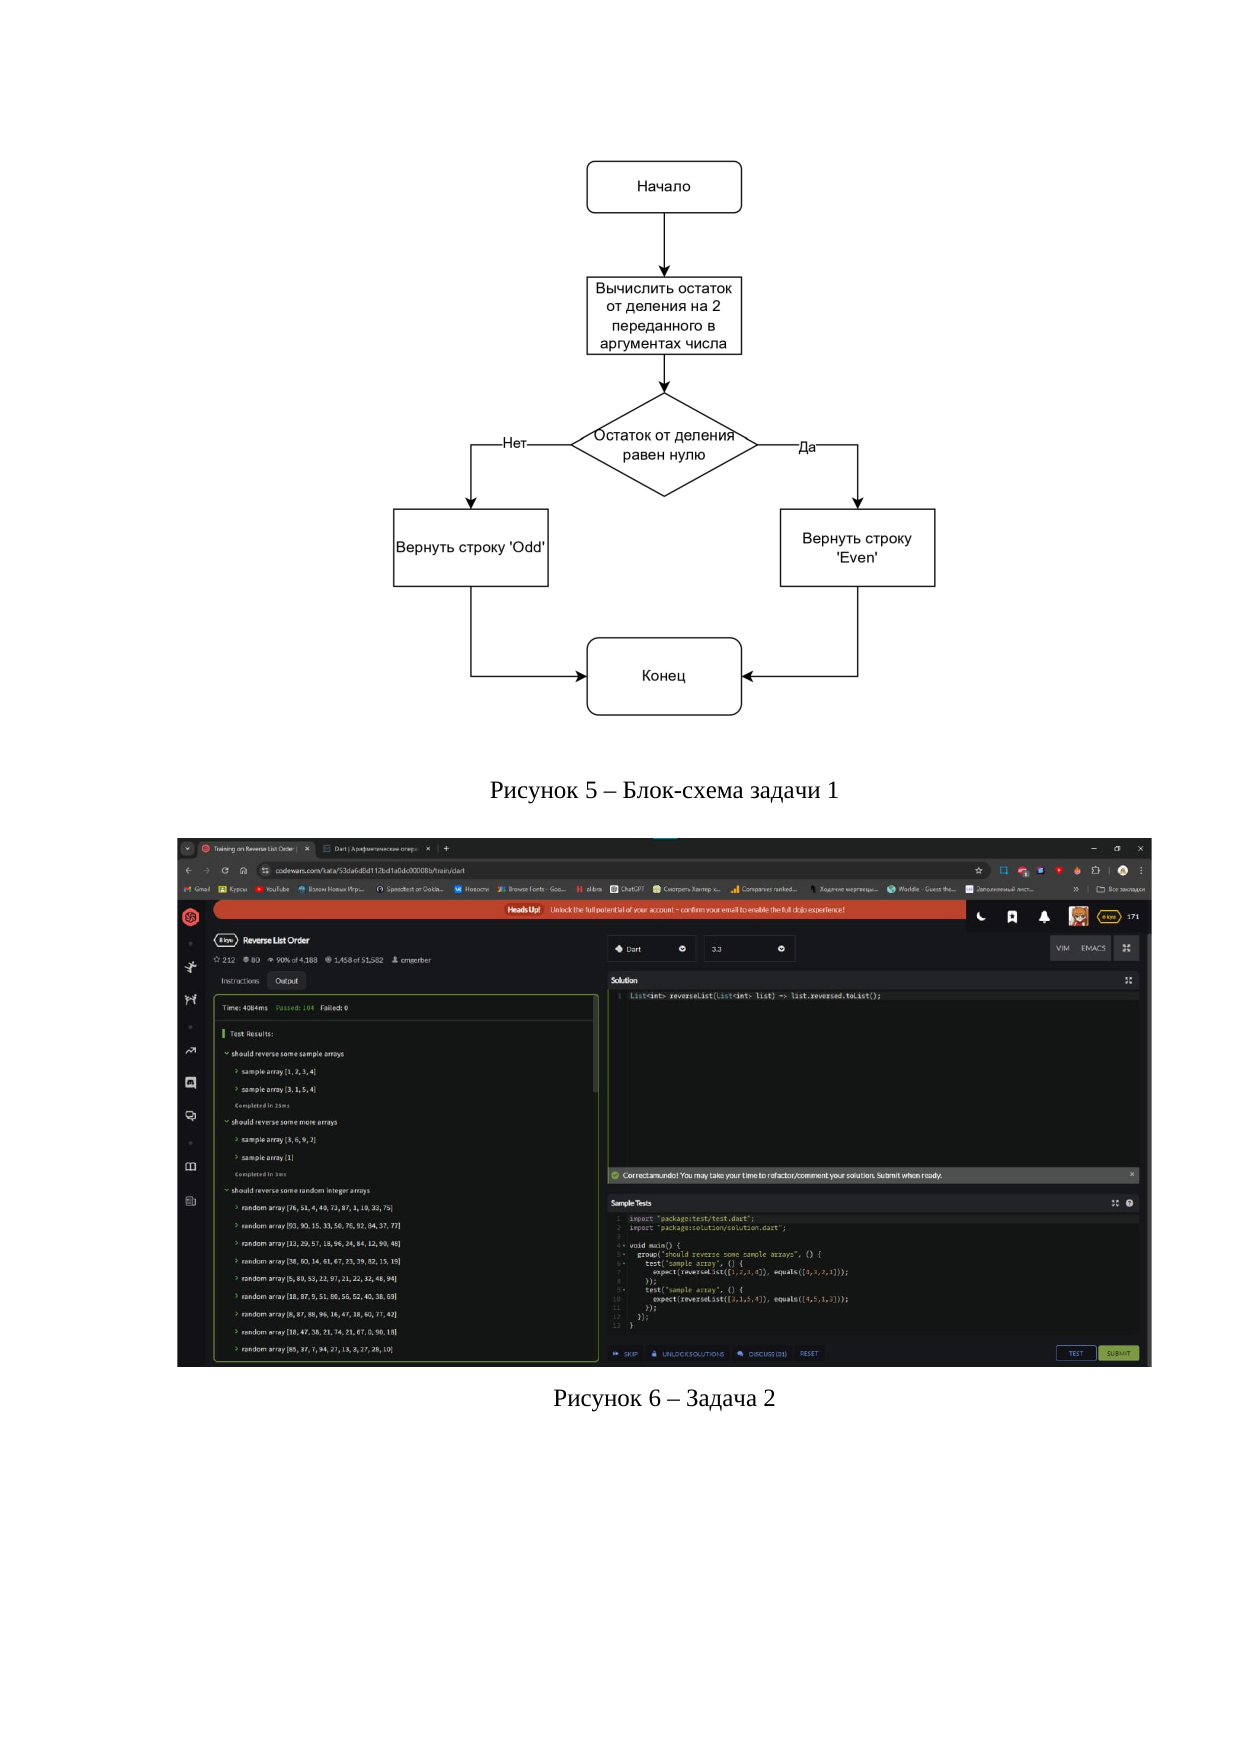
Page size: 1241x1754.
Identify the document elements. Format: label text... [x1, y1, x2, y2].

text Рисунок 6 – Задача 2 [177, 1383, 1152, 1412]
text Рисунок 5 – Блок-схема задачи 1 [177, 775, 1152, 804]
picture [177, 838, 1152, 1367]
picture [352, 118, 977, 759]
